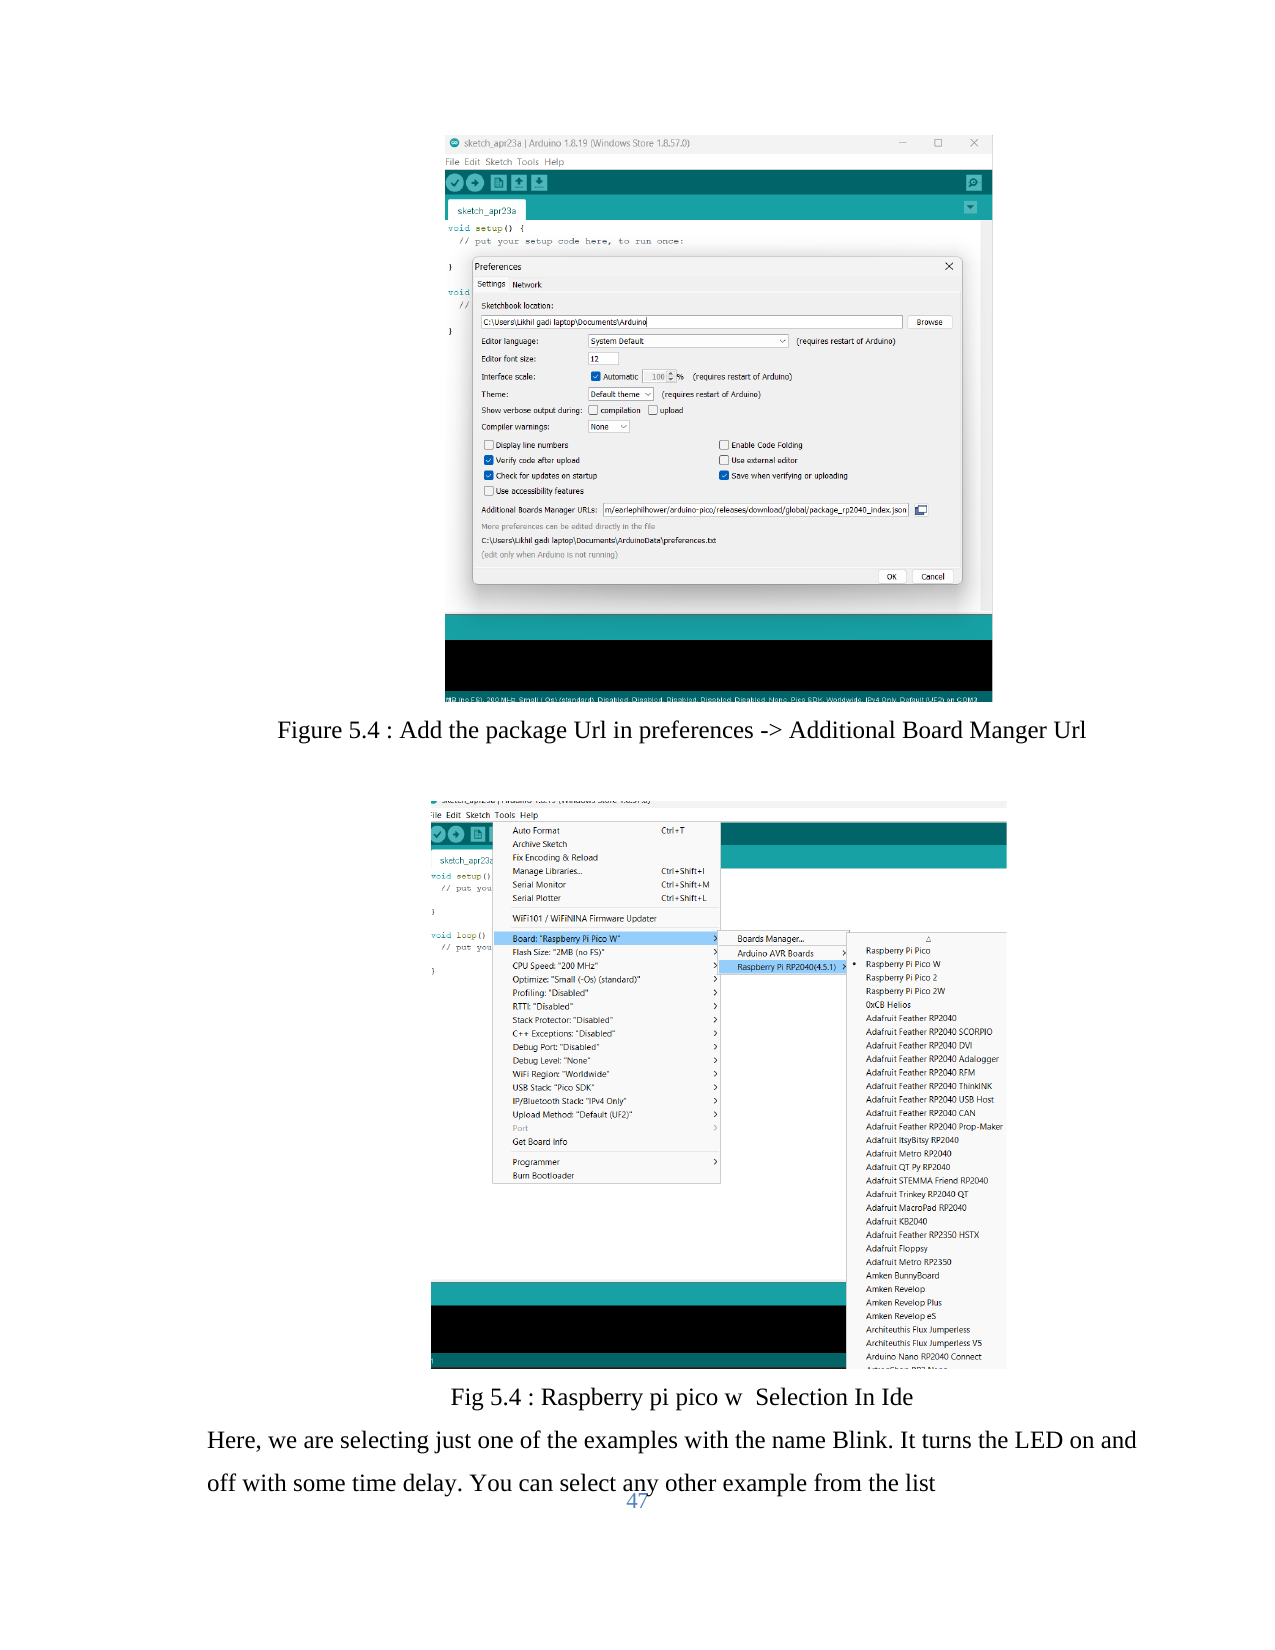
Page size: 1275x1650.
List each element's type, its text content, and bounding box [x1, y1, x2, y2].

picture [445, 135, 993, 702]
text Figure 5.4 : Add the package Url in preferences -> Additional Board Manger Url [207, 715, 1157, 744]
text Here, we are selecting just one of the examples with the name Blink. It turns the LED on and [207, 1425, 1157, 1454]
text off with some time delay. You can select any other example from the list [207, 1468, 1157, 1497]
picture [431, 801, 1007, 1369]
text Fig 5.4 : Raspberry pi pico w Selection In Ide [207, 1382, 1157, 1411]
